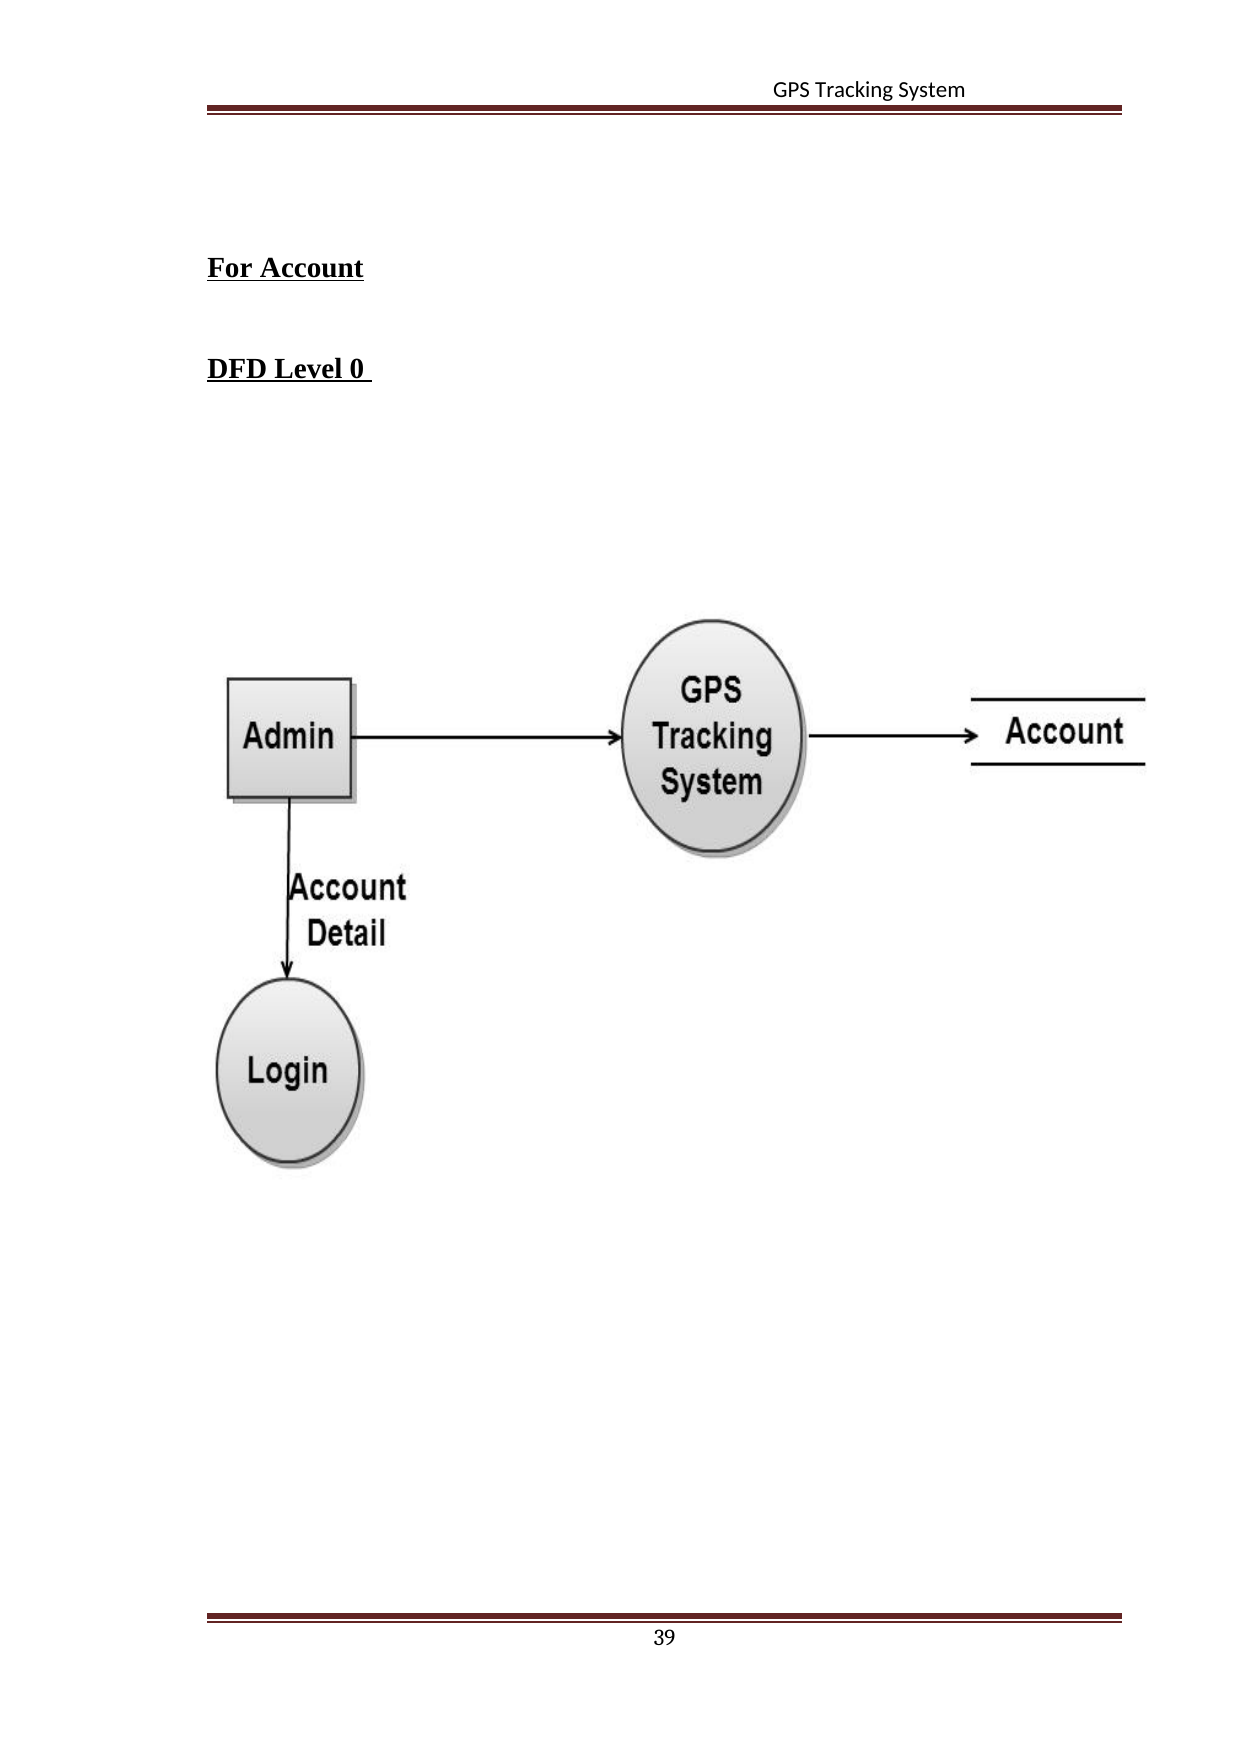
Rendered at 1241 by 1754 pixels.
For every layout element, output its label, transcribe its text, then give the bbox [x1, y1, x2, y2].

text DFD Level 0 [207, 351, 1122, 385]
text For Account [207, 251, 1122, 284]
picture [207, 602, 1170, 1181]
